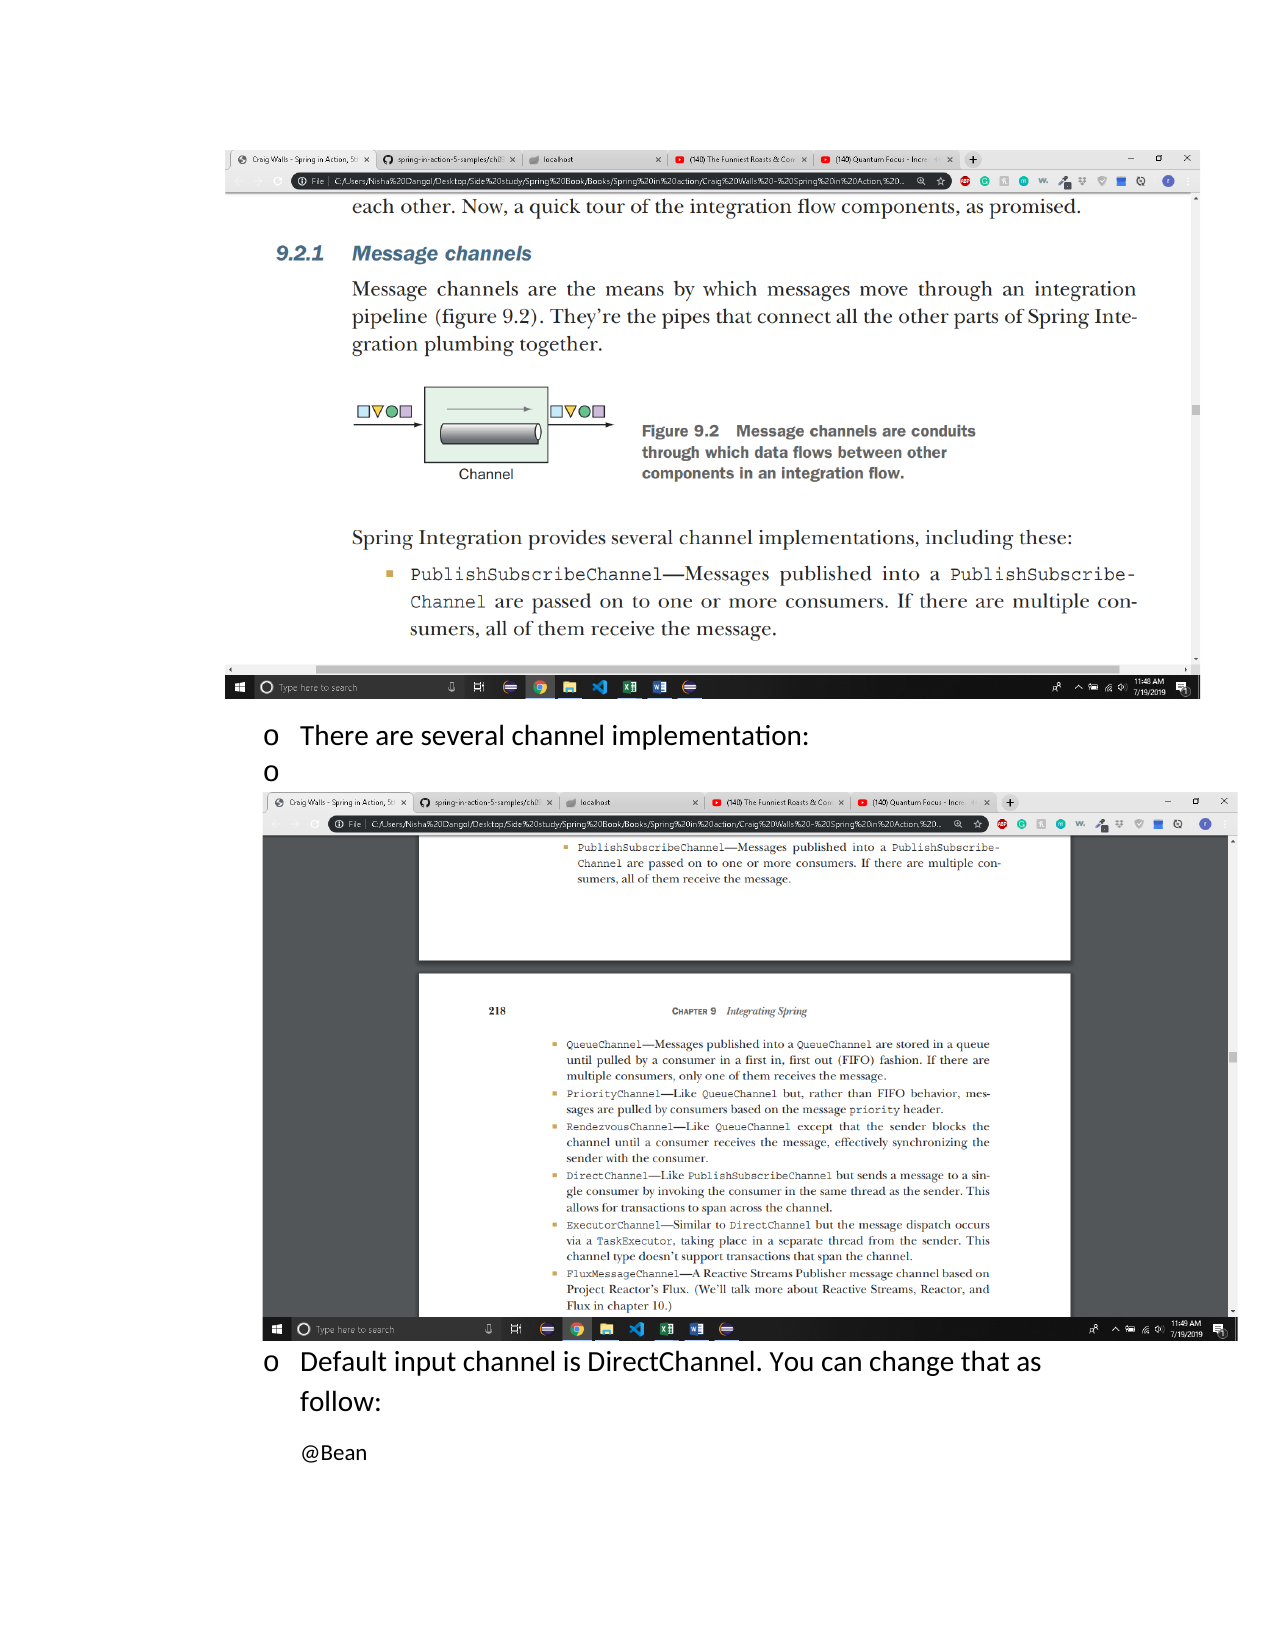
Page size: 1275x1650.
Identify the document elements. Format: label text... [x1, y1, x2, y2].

list There are several channel implementation: [262, 717, 1125, 754]
list Default input channel is DirectChannel. You can change that as follow: [262, 1343, 1125, 1419]
text @Bean [300, 1438, 1125, 1466]
picture [262, 792, 1238, 1341]
picture [225, 150, 1200, 699]
